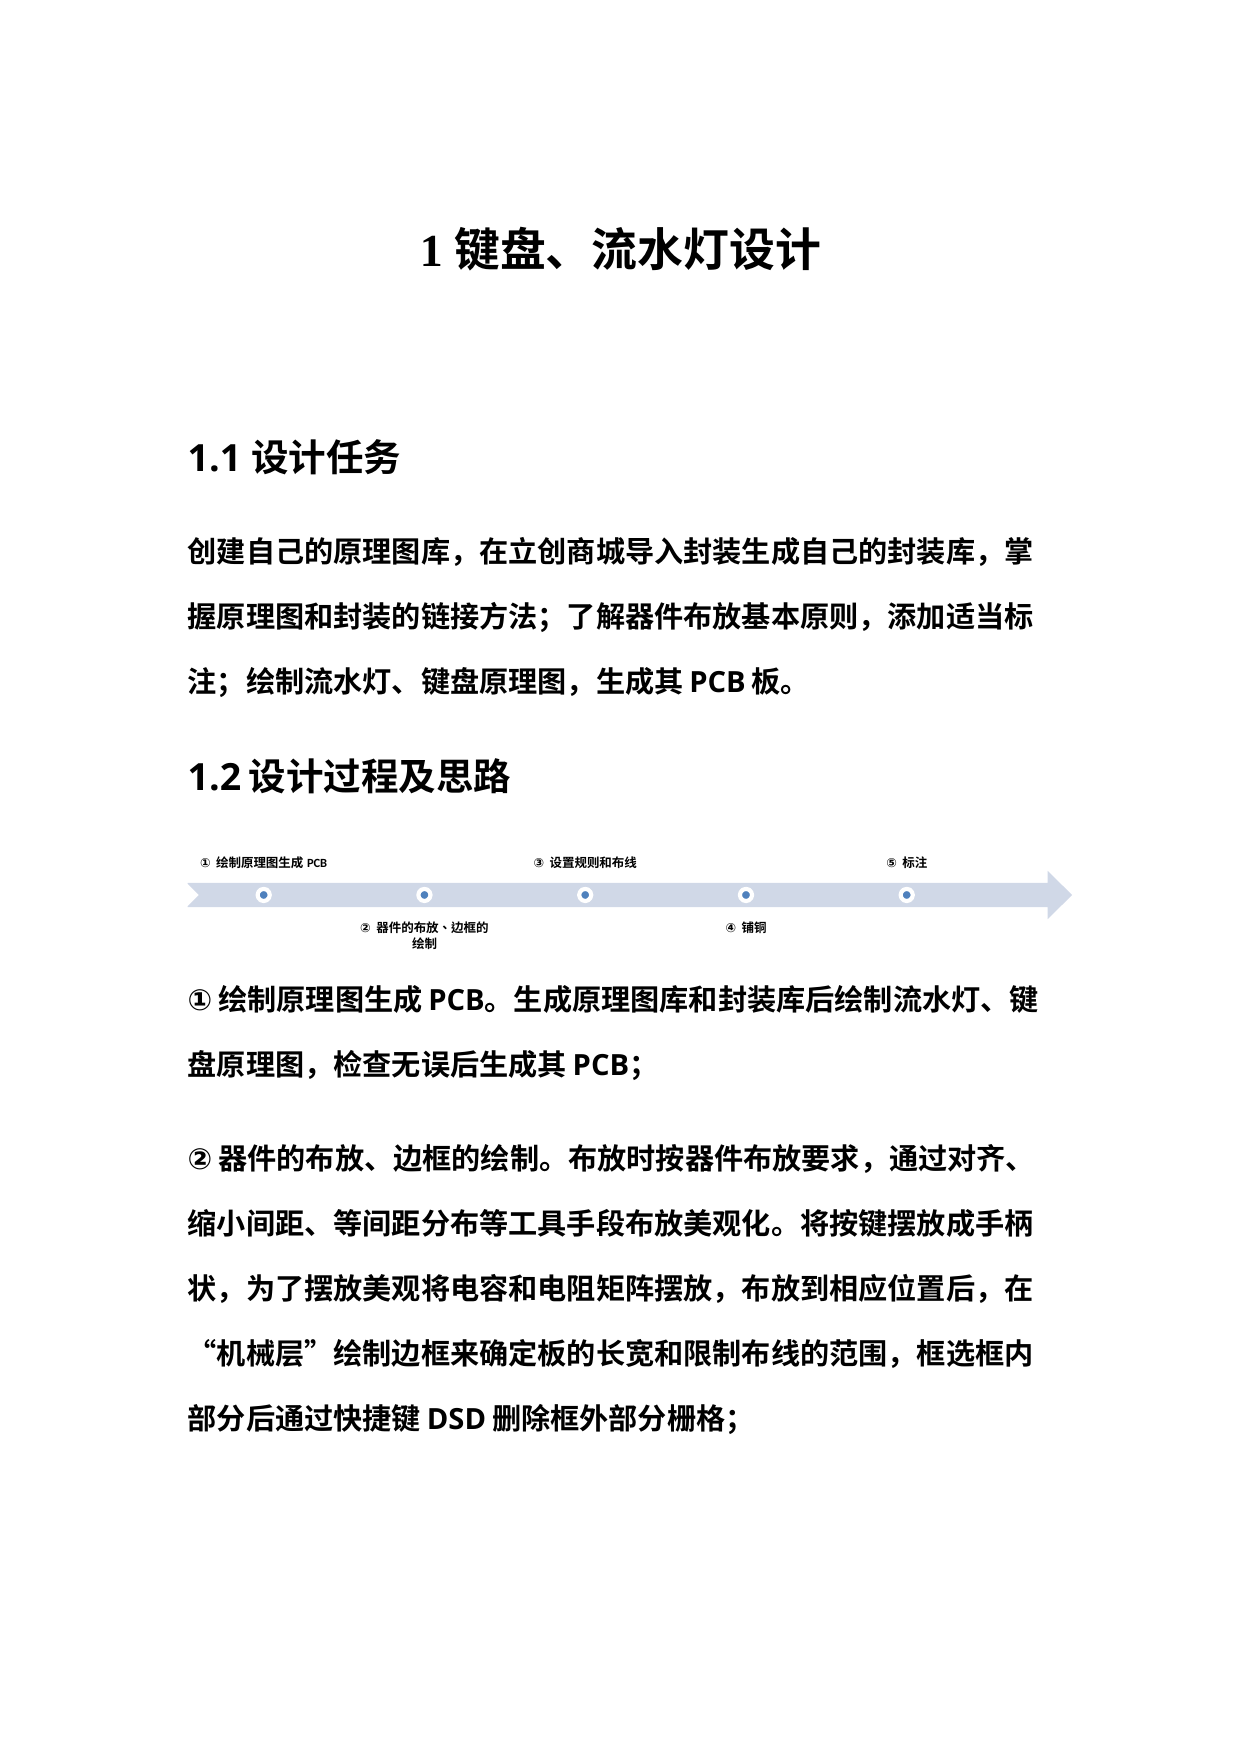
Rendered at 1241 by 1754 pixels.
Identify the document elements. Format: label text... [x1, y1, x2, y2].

subtitle ②器件的布放、边框的绘制。布放时按器件布放要求，通过对齐、缩小间距、等间距分布等工具手段布放美观化。将按键摆放成手柄状，为了摆放美观将电容和电阻矩阵摆放，布放到相应位置后，在“机械层”绘制边框来确定板的长宽和限制布线的范围，框选框内部分后通过快捷键DSD删除框外部分栅格； [187, 1124, 1053, 1449]
subtitle 创建自己的原理图库，在立创商城导入封装生成自己的封装库，掌握原理图和封装的链接方法；了解器件布放基本原则，添加适当标注；绘制流水灯、键盘原理图，生成其PCB板。 [187, 517, 1053, 712]
subtitle ①绘制原理图生成PCB。生成原理图库和封装库后绘制流水灯、键盘原理图，检查无误后生成其PCB； [187, 908, 1053, 1095]
subtitle 1.1 设计任务 [187, 423, 1053, 488]
subtitle ①绘制原理图生成PCB。生成原理图库和封装库后绘制流水灯、键盘原理图，检查无误后生成其PCB； [187, 835, 1053, 882]
subtitle 1.2设计过程及思路 [187, 741, 1053, 806]
subtitle 1 键盘、流水灯设计 [187, 197, 1053, 295]
